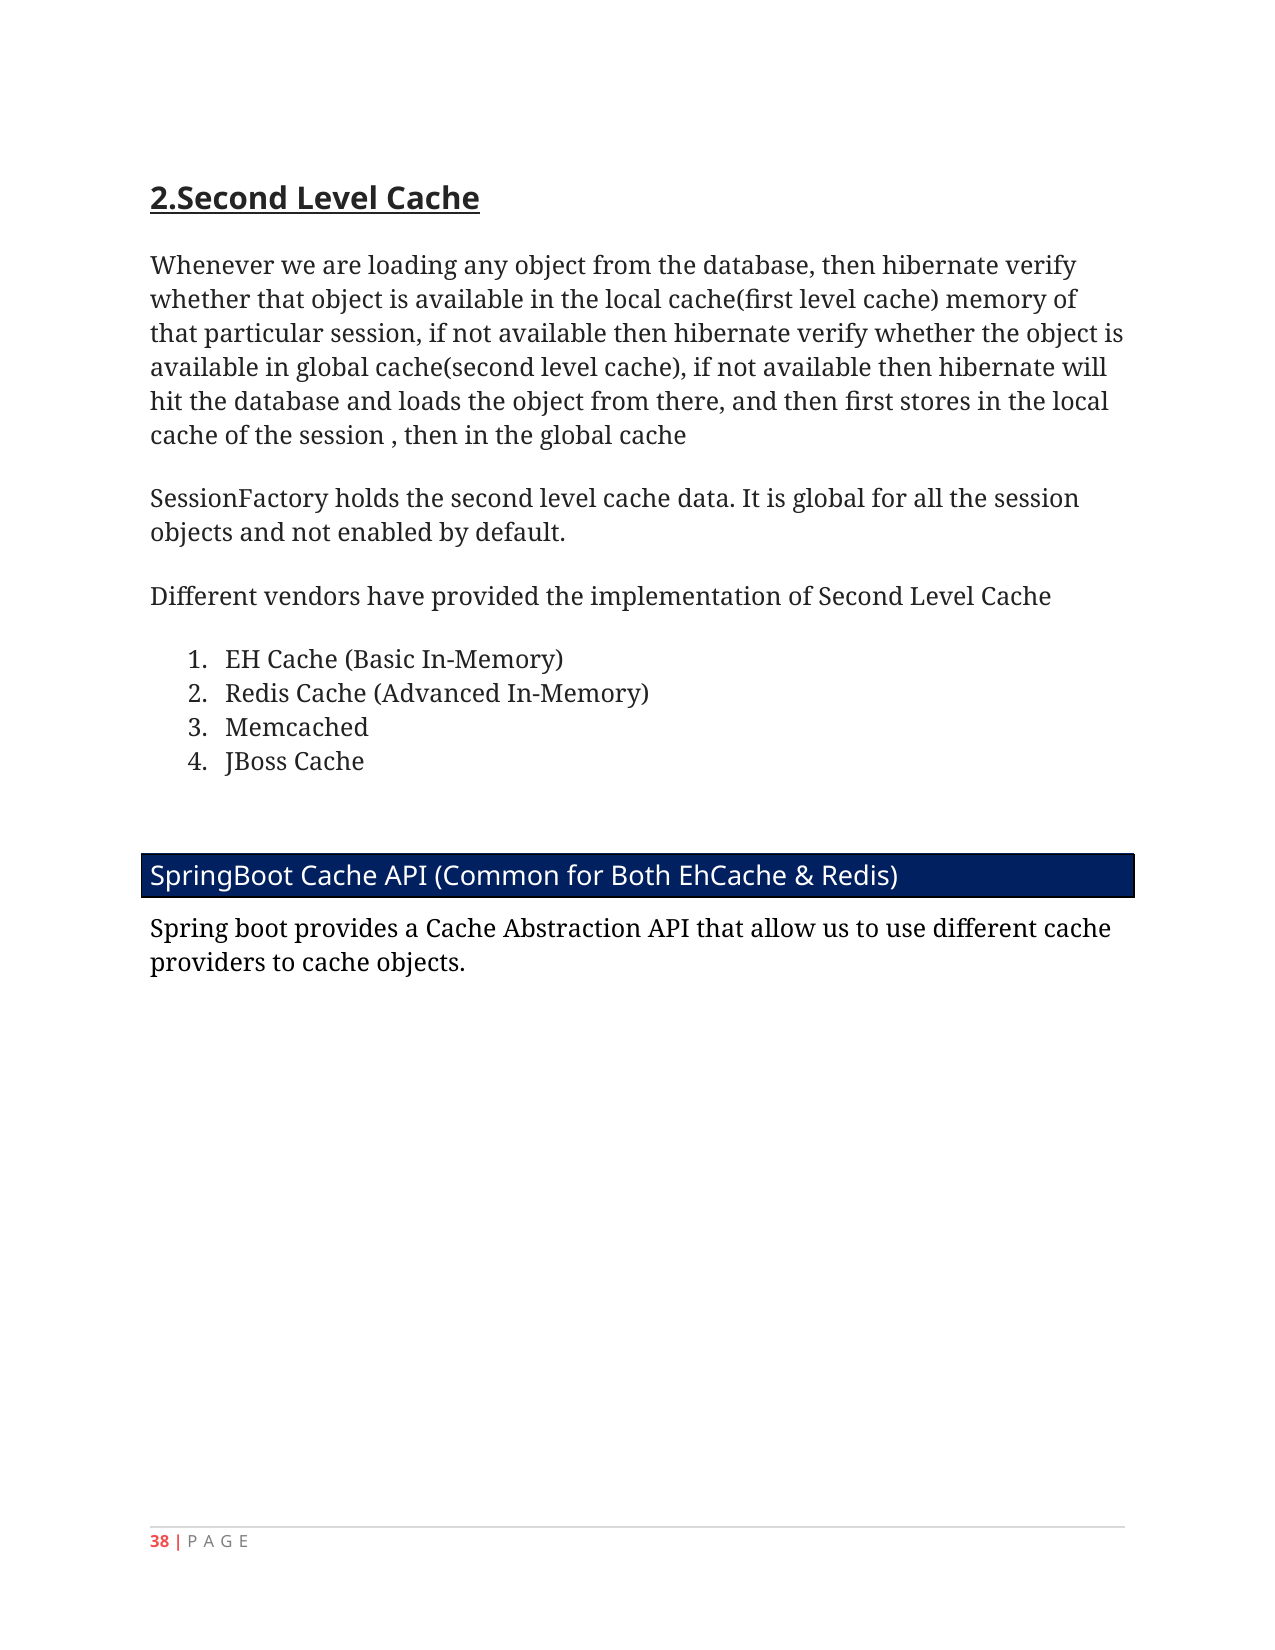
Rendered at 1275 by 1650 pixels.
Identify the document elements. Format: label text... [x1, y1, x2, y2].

list Redis Cache (Advanced In-Memory) [187, 676, 1125, 710]
text Different vendors have provided the implementation of Second Level Cache [150, 578, 1125, 612]
list EH Cache (Basic In-Memory) [187, 642, 1125, 676]
subtitle SpringBoot Cache API (Common for Both EhCache & Redis) [142, 855, 1133, 896]
text SessionFactory holds the second level cache data. It is global for all the session objects and not enabled by default. [150, 481, 1125, 549]
text Whenever we are loading any object from the database, then hibernate verify whether that object is available in the local cache(first level cache) memory of that particular session, if not available then hibernate verify whether the object is available in global cache(second level cache), if not available then hibernate will hit the database and loads the object from there, and then first stores in the local cache of the session , then in the global cache [150, 247, 1125, 452]
list JBoss Cache [187, 744, 1125, 778]
subtitle 2.Second Level Cache [150, 176, 1125, 218]
list Memcached [187, 710, 1125, 744]
text Spring boot provides a Cache Abstraction API that allow us to use different cache providers to cache objects. [150, 910, 1125, 978]
